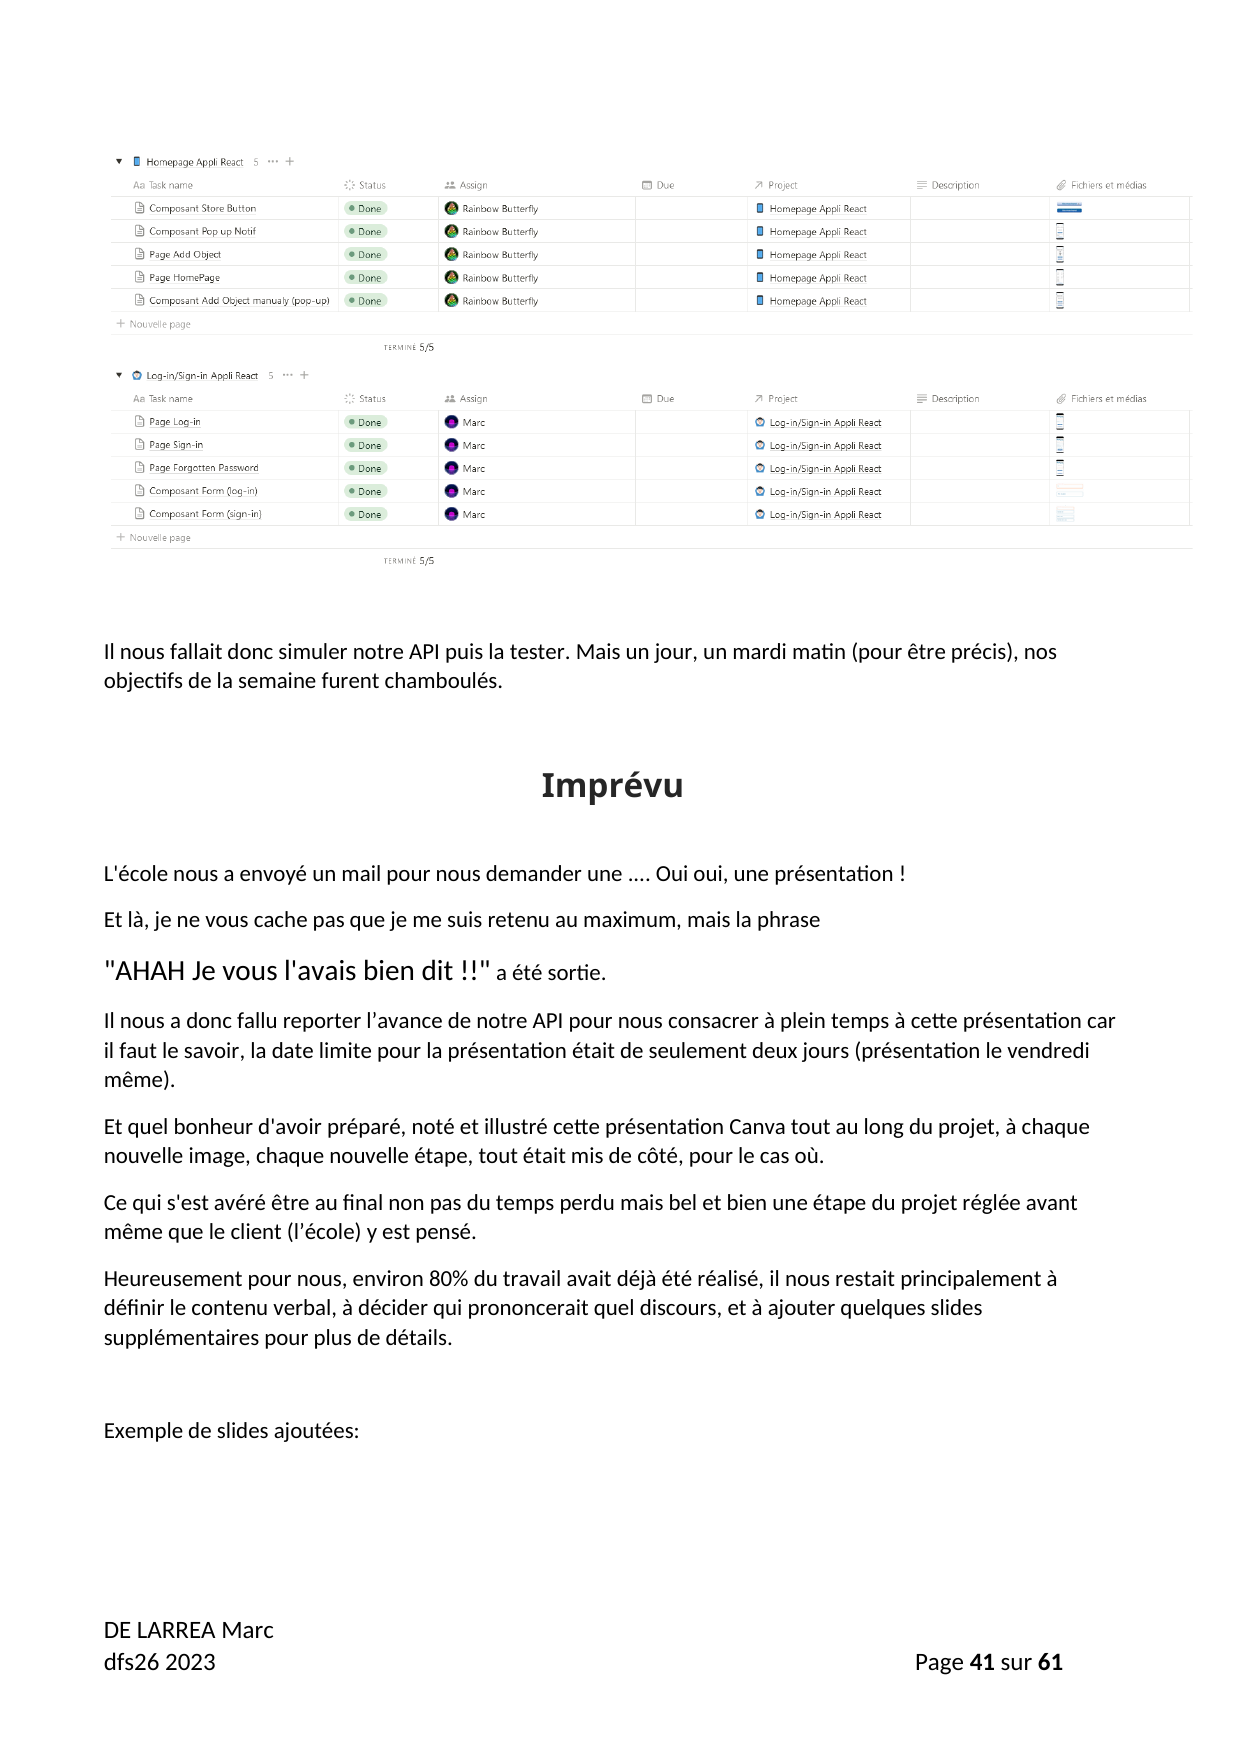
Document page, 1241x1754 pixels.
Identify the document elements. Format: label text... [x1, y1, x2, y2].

text L'école nous a envoyé un mail pour nous demander une .... Oui oui, une présentation ! [103, 859, 1122, 887]
text Heureusement pour nous, environ 80% du travail avait déjà été réalisé, il nous restait principalement à définir le contenu verbal, à décider qui prononcerait quel discours, et à ajouter quelques slides supplémentaires pour plus de détails. [103, 1264, 1122, 1351]
picture [103, 147, 1193, 570]
text Et là, je ne vous cache pas que je me suis retenu au maximum, mais la phrase [103, 905, 1122, 933]
text Exemple de slides ajoutées: [103, 1416, 1122, 1444]
subtitle Imprévu [103, 762, 1122, 807]
text "AHAH Je vous l'avais bien dit !!" a été sortie. [103, 952, 1122, 987]
text Il nous a donc fallu reporter l’avance de notre API pour nous consacrer à plein temps à cette présentation car il faut le savoir, la date limite pour la présentation était de seulement deux jours (présentation le vendredi même). [103, 1006, 1122, 1093]
text Ce qui s'est avéré être au final non pas du temps perdu mais bel et bien une étape du projet réglée avant même que le client (l’école) y est pensé. [103, 1188, 1122, 1246]
text Il nous fallait donc simuler notre API puis la tester. Mais un jour, un mardi matin (pour être précis), nos objectifs de la semaine furent chamboulés. [103, 637, 1122, 694]
text Et quel bonheur d'avoir préparé, noté et illustré cette présentation Canva tout au long du projet, à chaque nouvelle image, chaque nouvelle étape, tout était mis de côté, pour le cas où. [103, 1112, 1122, 1169]
